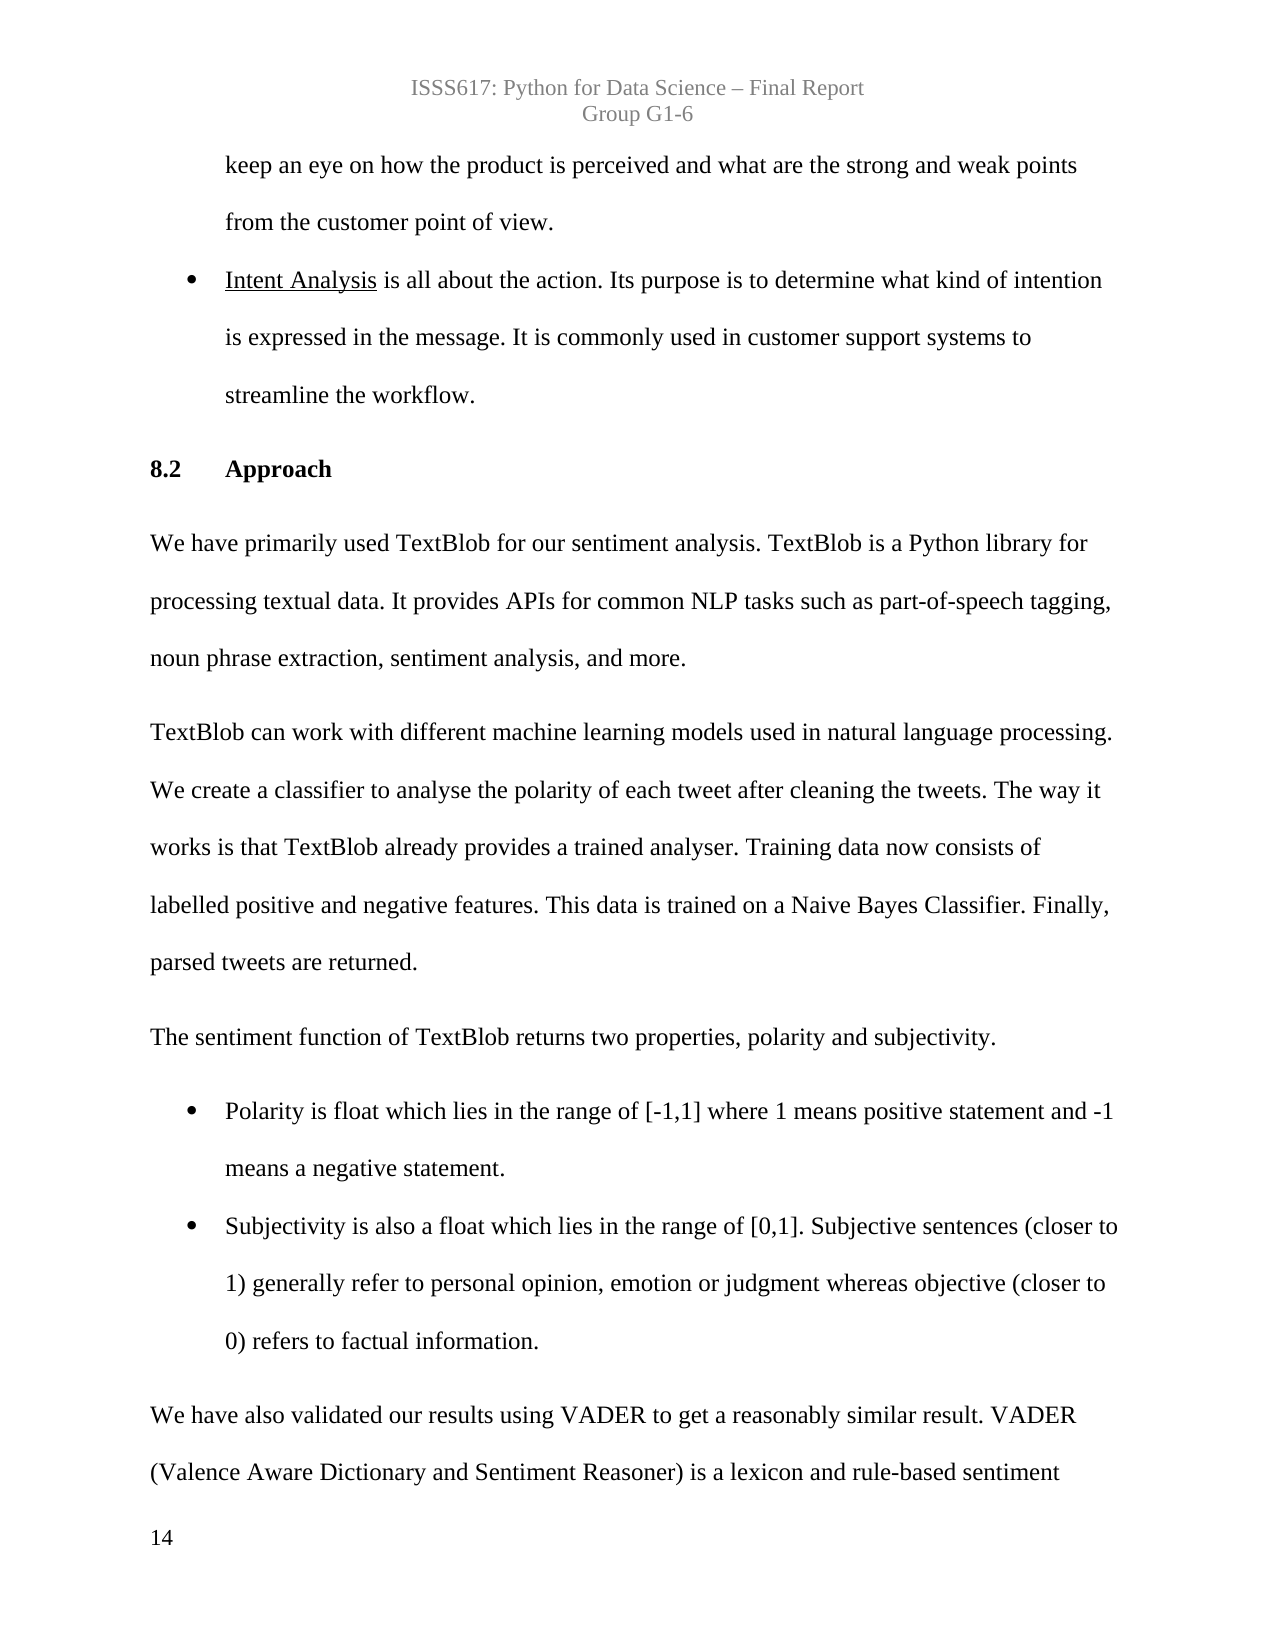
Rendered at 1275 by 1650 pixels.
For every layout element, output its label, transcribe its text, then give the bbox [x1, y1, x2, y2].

text 8.2 Approach [150, 454, 1125, 483]
list Subjectivity is also a float which lies in the range of [0,1]. Subjective sentences (closer to 1) generally refer to personal opinion, emotion or judgment whereas objective (closer to 0) refers to factual information. [187, 1211, 1125, 1354]
list Intent Analysis is all about the action. Its purpose is to determine what kind of intention is expressed in the message. It is commonly used in customer support systems to streamline the workflow. [187, 265, 1125, 409]
list Polarity is float which lies in the range of [-1,1] where 1 means positive statement and -1 means a negative statement. [187, 1096, 1125, 1182]
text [150, 1400, 1125, 1486]
text We have primarily used TextBlob for our sentiment analysis. TextBlob is a Python library for processing textual data. It provides APIs for common NLP tasks such as part-of-speech tagging, noun phrase extraction, sentiment analysis, and more. [150, 528, 1125, 672]
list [187, 150, 1125, 236]
text TextBlob can work with different machine learning models used in natural language processing. We create a classifier to analyse the polarity of each tweet after cleaning the tweets. The way it works is that TextBlob already provides a trained analyser. Training data now consists of labelled positive and negative features. This data is trained on a Naive Bayes Classifier. Finally, parsed tweets are returned. [150, 717, 1125, 976]
text The sentiment function of TextBlob returns two properties, polarity and subjectivity. [150, 1022, 1125, 1050]
